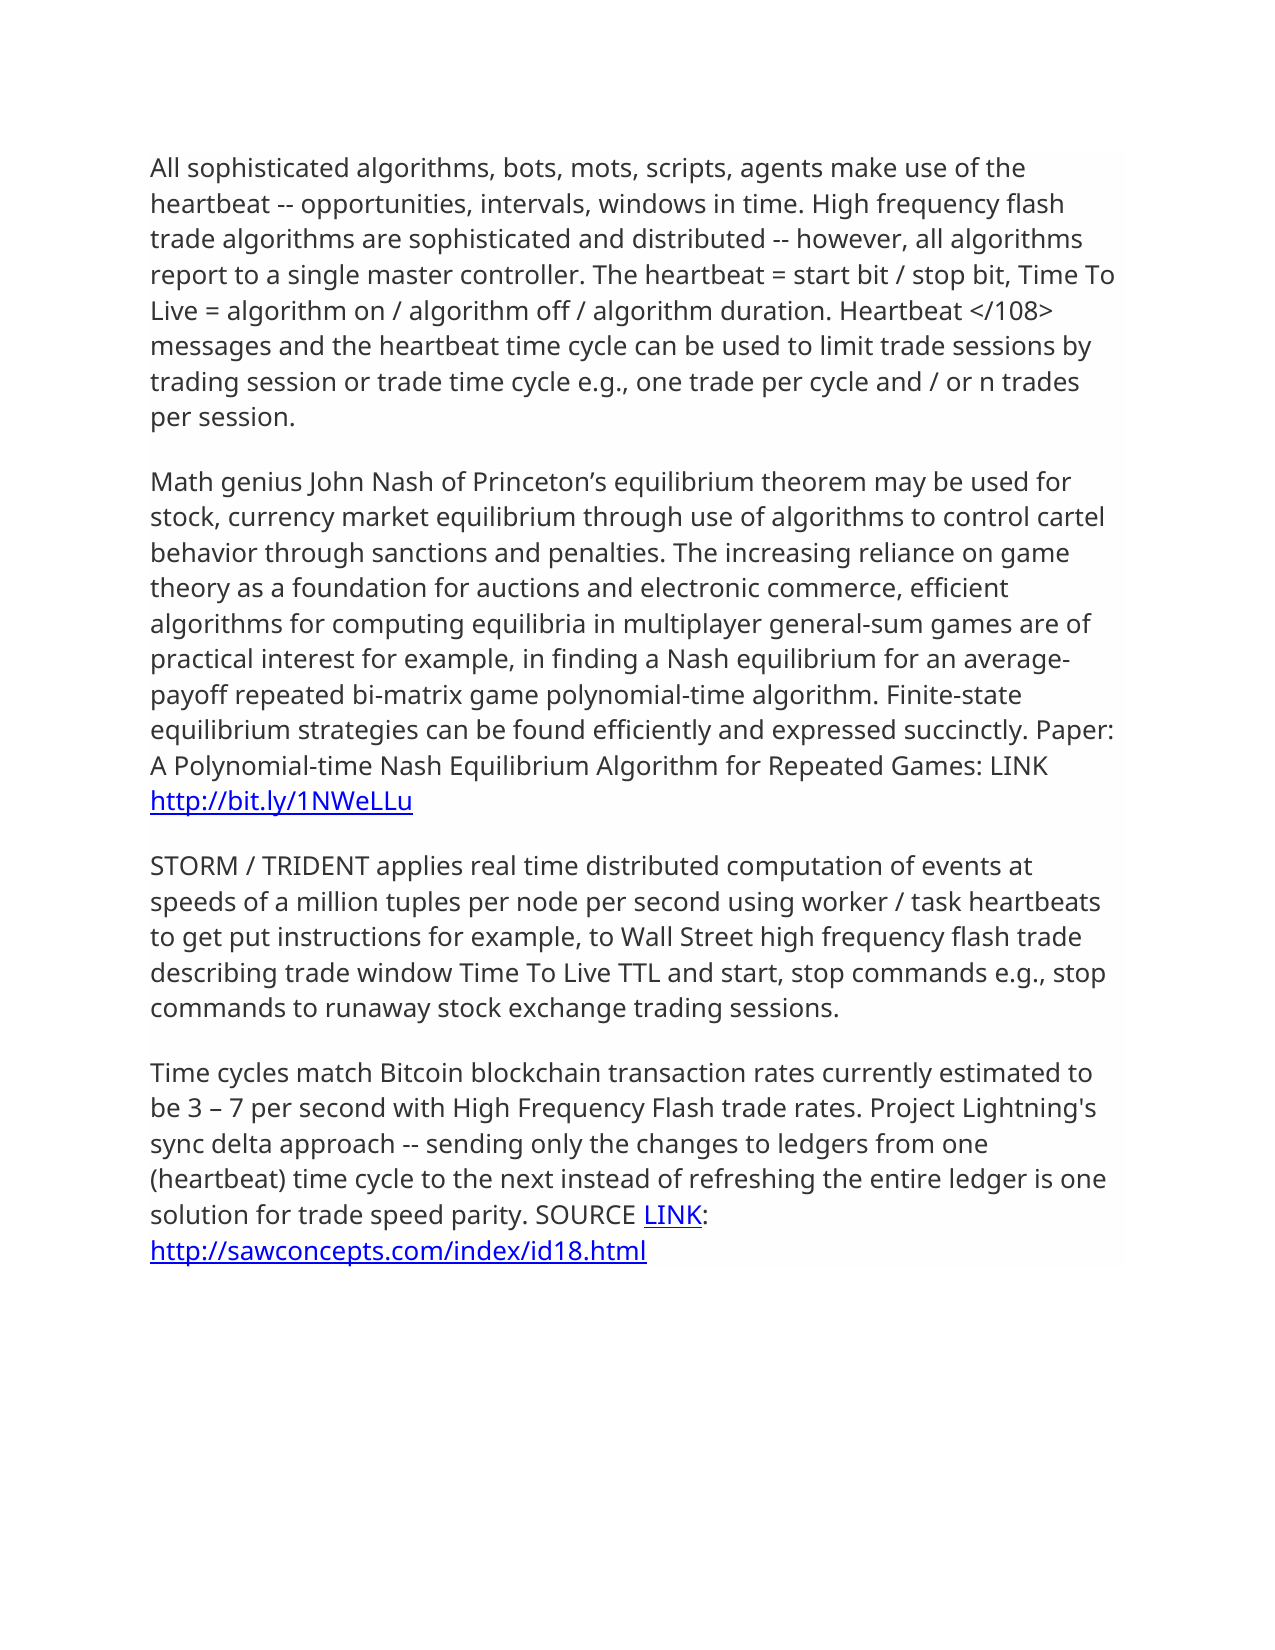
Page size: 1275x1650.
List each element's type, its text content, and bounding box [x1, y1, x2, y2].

text Time cycles match Bitcoin blockchain transaction rates currently estimated to be 3 – 7 per second with High Frequency Flash trade rates. Project Lightning's sync delta approach -- sending only the changes to ledgers from one (heartbeat) time cycle to the next instead of refreshing the entire ledger is one solution for trade speed parity. SOURCE LINK: http://sawconcepts.com/index/id18.html [150, 1054, 1125, 1268]
text STORM / TRIDENT applies real time distributed computation of events at speeds of a million tuples per node per second using worker / task heartbeats to get put instructions for example, to Wall Street high frequency flash trade describing trade window Time To Live TTL and start, stop commands e.g., stop commands to runaway stock exchange trading sessions. [150, 848, 1125, 1025]
text Math genius John Nash of Princeton’s equilibrium theorem may be used for stock, currency market equilibrium through use of algorithms to control cartel behavior through sanctions and penalties. The increasing reliance on game theory as a foundation for auctions and electronic commerce, efficient algorithms for computing equilibria in multiplayer general-sum games are of practical interest for example, in finding a Nash equilibrium for an average-payoff repeated bi-matrix game polynomial-time algorithm. Finite-state equilibrium strategies can be found efficiently and expressed succinctly. Paper: A Polynomial-time Nash Equilibrium Algorithm for Repeated Games: LINK http://bit.ly/1NWeLLu [150, 463, 1125, 818]
text All sophisticated algorithms, bots, mots, scripts, agents make use of the heartbeat -- opportunities, intervals, windows in time. High frequency flash trade algorithms are sophisticated and distributed -- however, all algorithms report to a single master controller. The heartbeat = start bit / stop bit, Time To Live = algorithm on / algorithm off / algorithm duration. Heartbeat </108> messages and the heartbeat time cycle can be used to limit trade sessions by trading session or trade time cycle e.g., one trade per cycle and / or n trades per session. [150, 150, 1125, 434]
